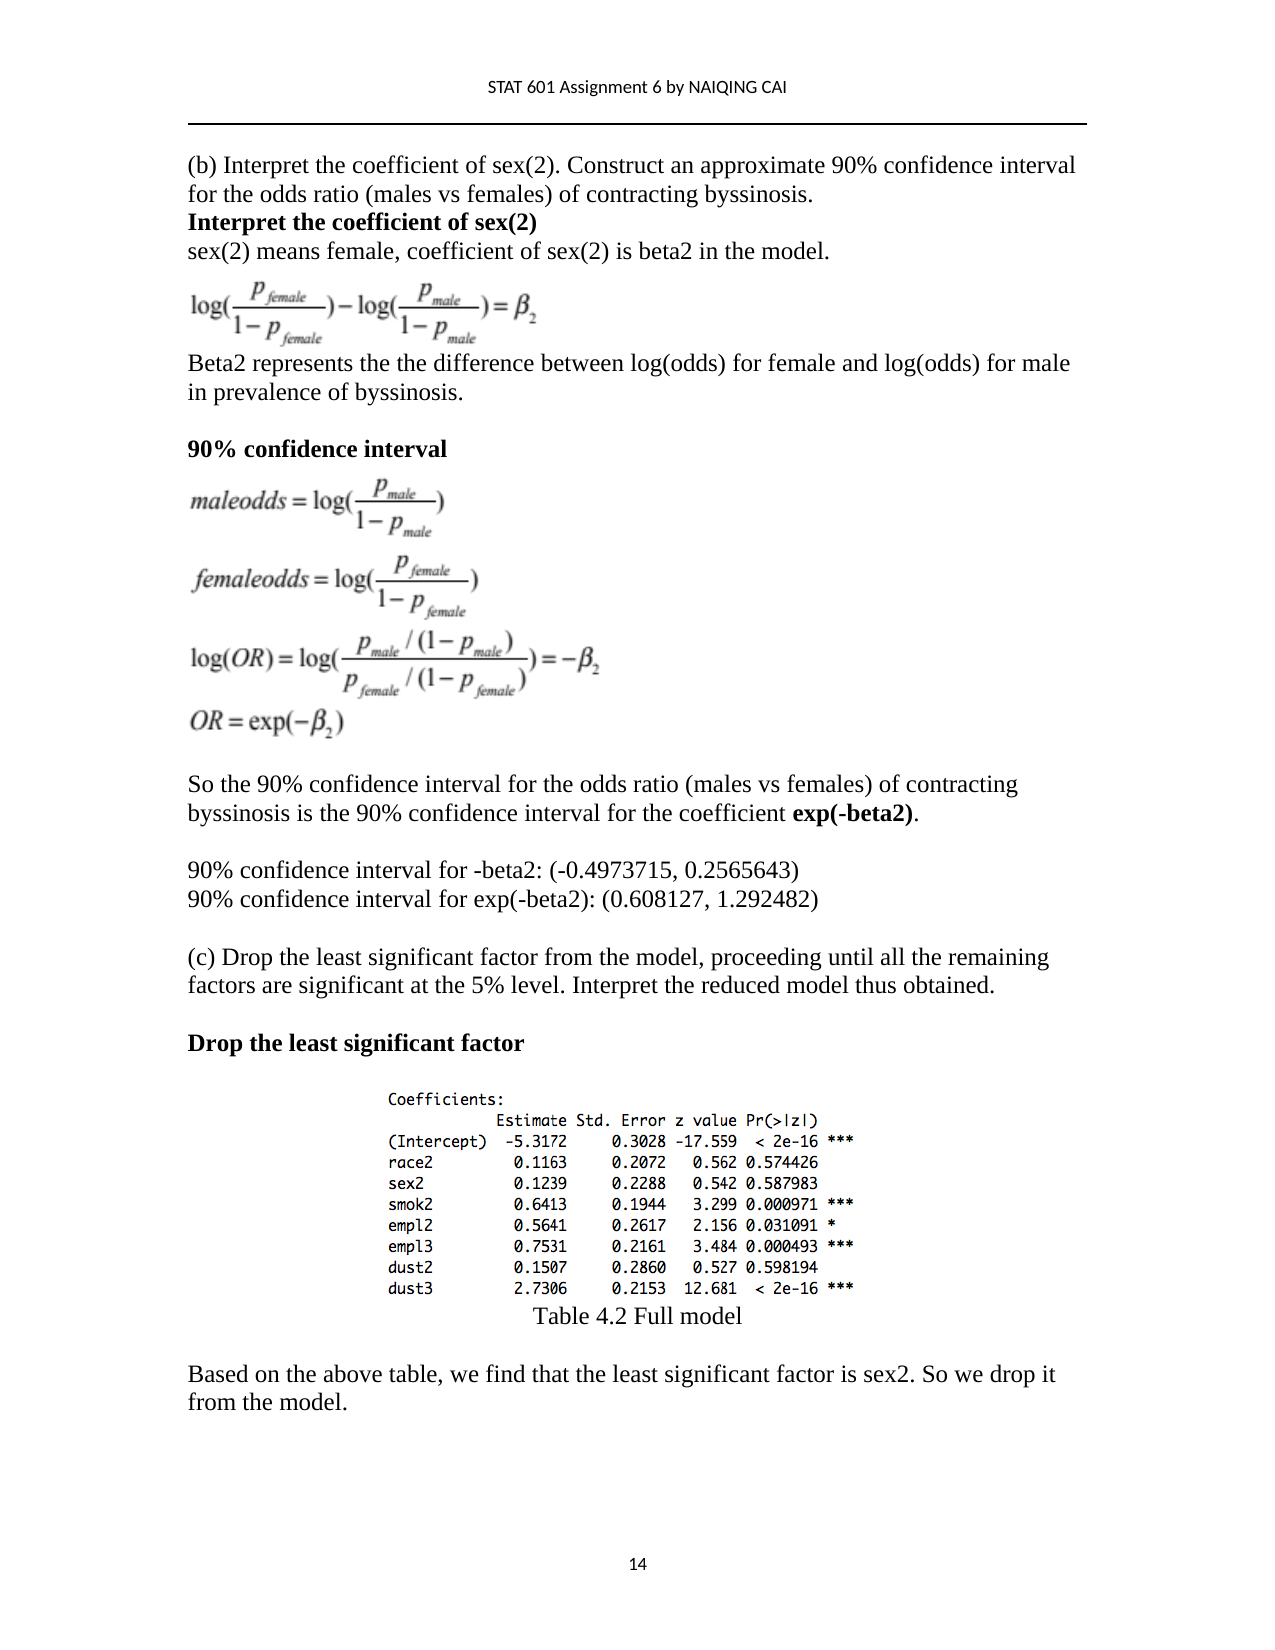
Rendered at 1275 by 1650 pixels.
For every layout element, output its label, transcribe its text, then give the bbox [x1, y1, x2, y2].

picture [382, 1085, 893, 1302]
text 90% confidence interval for exp(-beta2): (0.608127, 1.292482) [187, 884, 1087, 913]
text 90% confidence interval for -beta2: (-0.4973715, 0.2565643) [187, 855, 1087, 884]
text (b) Interpret the coefficient of sex(2). Construct an approximate 90% confidence interval for the odds ratio (males vs females) of contracting byssinosis. [187, 150, 1087, 207]
text Interpret the coefficient of sex(2) [187, 207, 1087, 236]
text Table 4.2 Full model [187, 1301, 1087, 1330]
text 90% confidence interval [187, 434, 1087, 463]
text So the 90% confidence interval for the odds ratio (males vs females) of contracting byssinosis is the 90% confidence interval for the coefficient exp(-beta2). [187, 769, 1087, 827]
text sex(2) means female, coefficient of sex(2) is beta2 in the model. [187, 236, 1087, 265]
text (c) Drop the least significant factor from the model, proceeding until all the remaining factors are significant at the 5% level. Interpret the reduced model thus obtained. [187, 942, 1087, 999]
text Based on the above table, we find that the least significant factor is sex2. So we drop it from the model. [187, 1359, 1087, 1416]
text Drop the least significant factor [187, 1028, 1087, 1057]
text Beta2 represents the the difference between log(odds) for female and log(odds) for male in prevalence of byssinosis. [187, 348, 1087, 406]
